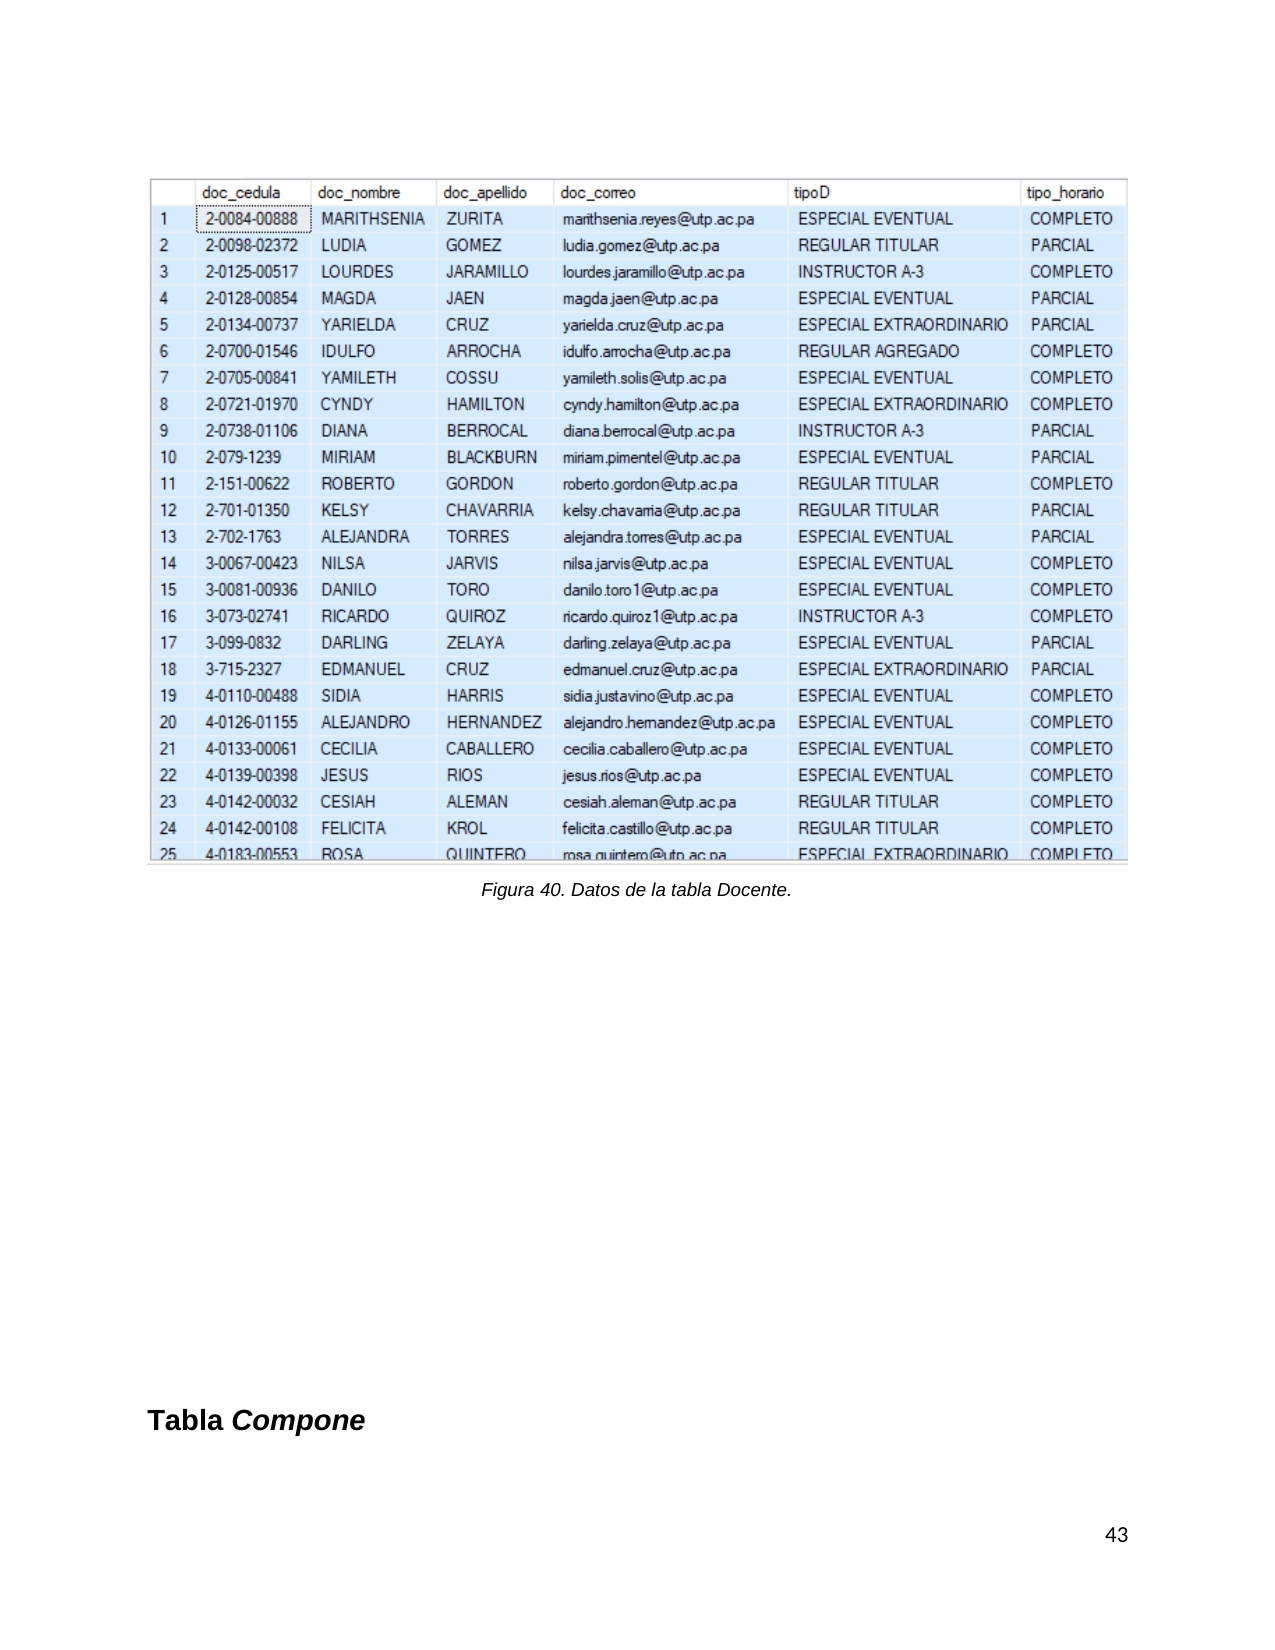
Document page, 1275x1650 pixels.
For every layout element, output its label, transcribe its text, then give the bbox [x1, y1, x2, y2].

list Tabla Compone [147, 1403, 1128, 1437]
text Figura 40. Datos de la tabla Docente. [147, 878, 1128, 900]
picture [147, 177, 1128, 865]
